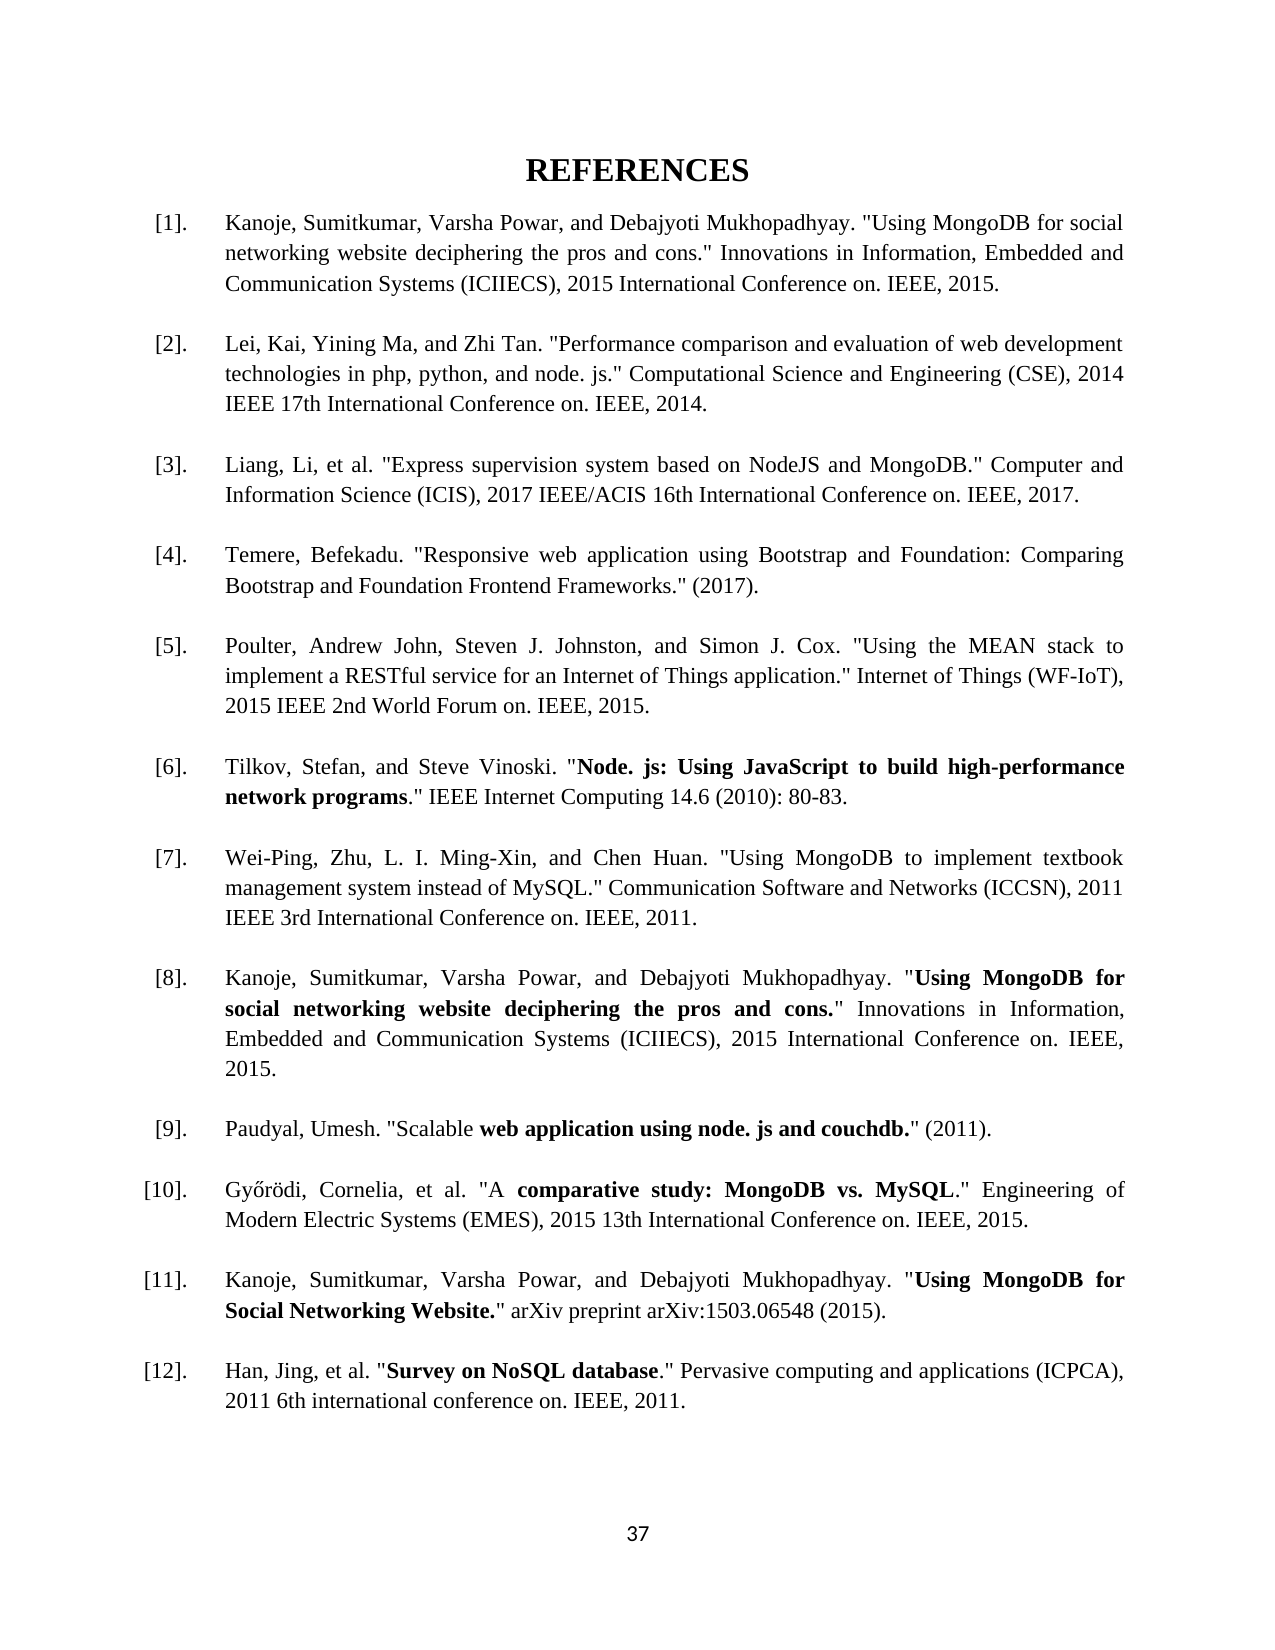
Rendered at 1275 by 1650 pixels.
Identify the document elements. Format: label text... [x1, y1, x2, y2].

text REFERENCES [150, 150, 1125, 188]
list Paudyal, Umesh. "Scalable web application using node. js and couchdb." (2011). [187, 1115, 1125, 1142]
list Wei-Ping, Zhu, L. I. Ming-Xin, and Chen Huan. "Using MongoDB to implement textbook management system instead of MySQL." Communication Software and Networks (ICCSN), 2011 IEEE 3rd International Conference on. IEEE, 2011. [187, 843, 1125, 930]
list Temere, Befekadu. "Responsive web application using Bootstrap and Foundation: Comparing Bootstrap and Foundation Frontend Frameworks." (2017). [187, 541, 1125, 598]
list Kanoje, Sumitkumar, Varsha Powar, and Debajyoti Mukhopadhyay. "Using MongoDB for Social Networking Website." arXiv preprint arXiv:1503.06548 (2015). [187, 1266, 1125, 1323]
list Lei, Kai, Yining Ma, and Zhi Tan. "Performance comparison and evaluation of web development technologies in php, python, and node. js." Computational Science and Engineering (CSE), 2014 IEEE 17th International Conference on. IEEE, 2014. [187, 330, 1125, 417]
list Poulter, Andrew John, Steven J. Johnston, and Simon J. Cox. "Using the MEAN stack to implement a RESTful service for an Internet of Things application." Internet of Things (WF-IoT), 2015 IEEE 2nd World Forum on. IEEE, 2015. [187, 632, 1125, 719]
list Liang, Li, et al. "Express supervision system based on NodeJS and MongoDB." Computer and Information Science (ICIS), 2017 IEEE/ACIS 16th International Conference on. IEEE, 2017. [187, 451, 1125, 507]
list Győrödi, Cornelia, et al. "A comparative study: MongoDB vs. MySQL." Engineering of Modern Electric Systems (EMES), 2015 13th International Conference on. IEEE, 2015. [187, 1176, 1125, 1232]
list Han, Jing, et al. "Survey on NoSQL database." Pervasive computing and applications (ICPCA), 2011 6th international conference on. IEEE, 2011. [187, 1357, 1125, 1414]
list Kanoje, Sumitkumar, Varsha Powar, and Debajyoti Mukhopadhyay. "Using MongoDB for social networking website deciphering the pros and cons." Innovations in Information, Embedded and Communication Systems (ICIIECS), 2015 International Conference on. IEEE, 2015. [187, 964, 1125, 1081]
list Kanoje, Sumitkumar, Varsha Powar, and Debajyoti Mukhopadhyay. "Using MongoDB for social networking website deciphering the pros and cons." Innovations in Information, Embedded and Communication Systems (ICIIECS), 2015 International Conference on. IEEE, 2015. [187, 209, 1125, 296]
list Tilkov, Stefan, and Steve Vinoski. "Node. js: Using JavaScript to build high-performance network programs." IEEE Internet Computing 14.6 (2010): 80-83. [187, 753, 1125, 809]
